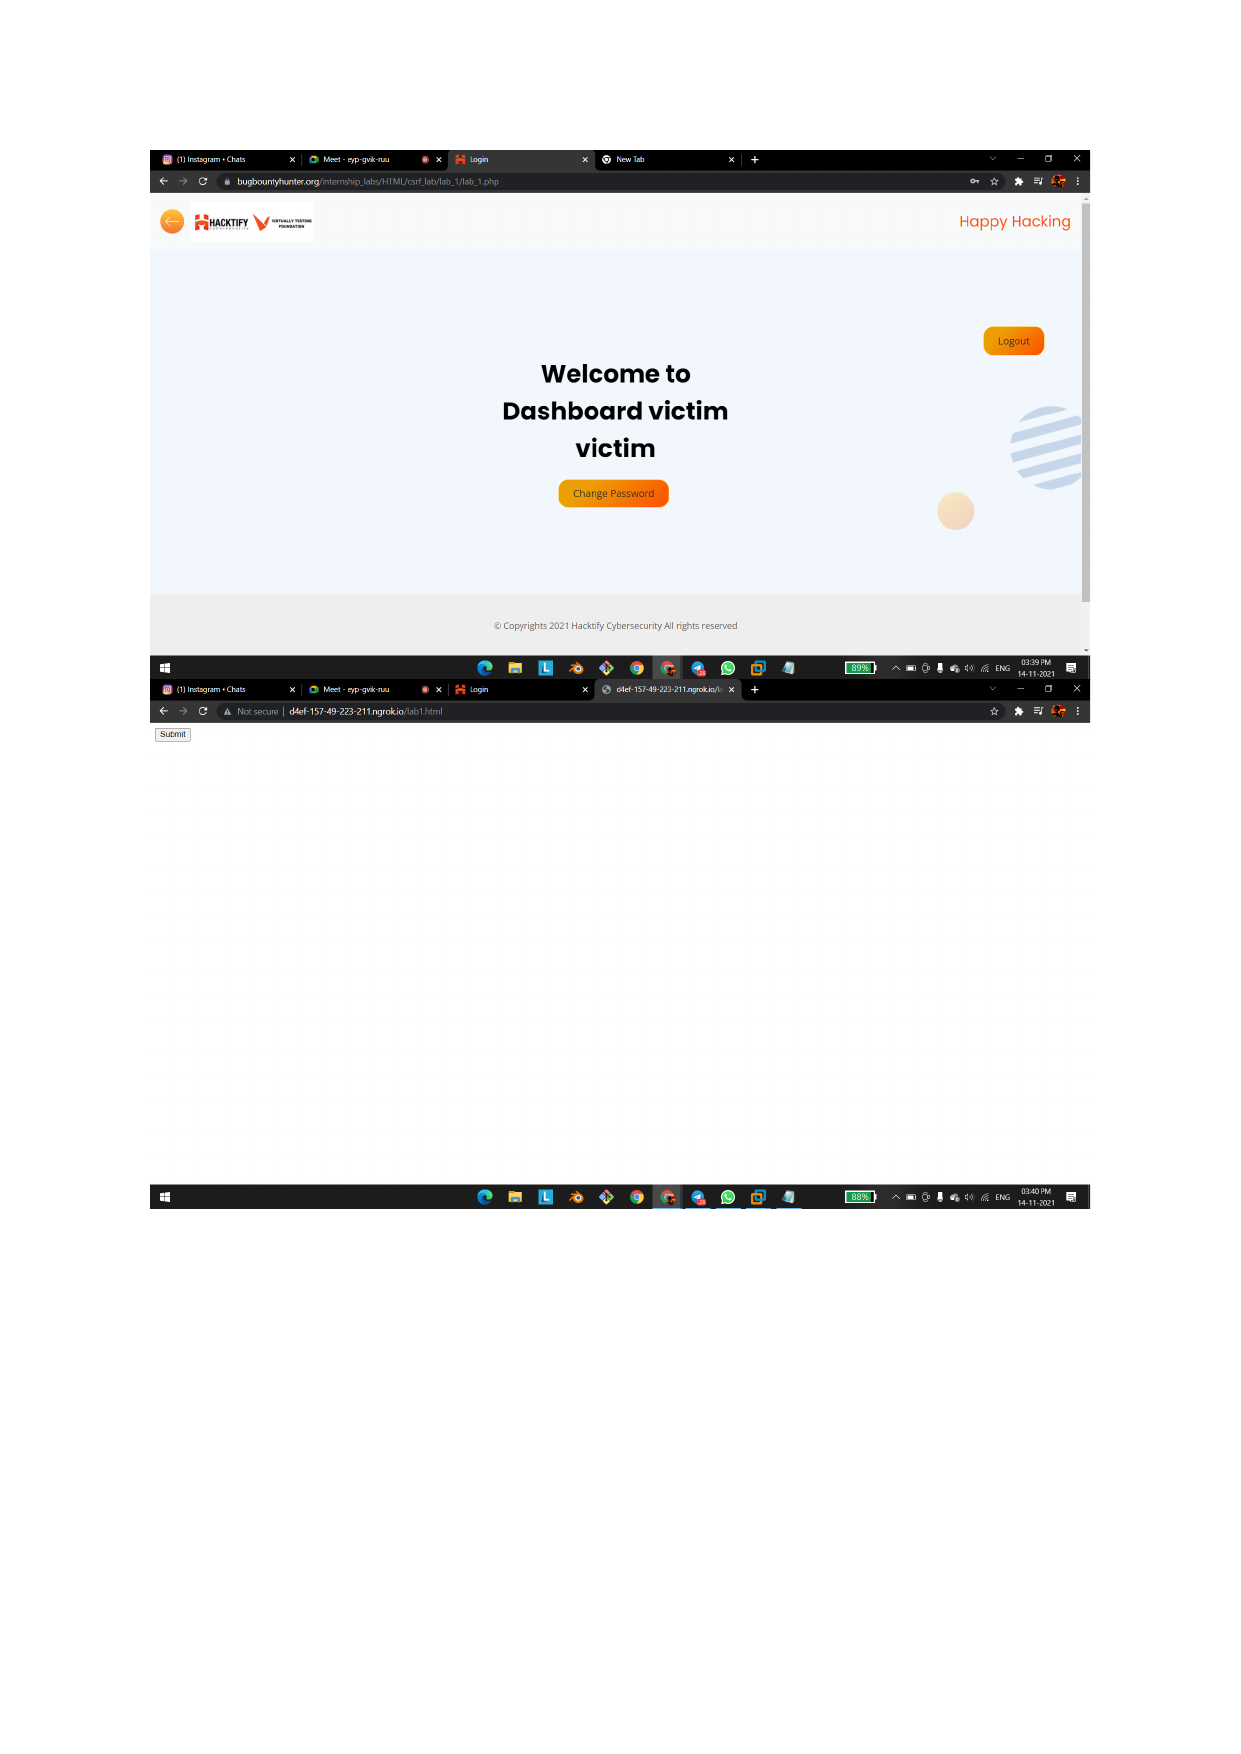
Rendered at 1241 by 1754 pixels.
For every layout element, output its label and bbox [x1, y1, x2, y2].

picture [150, 150, 1091, 1209]
